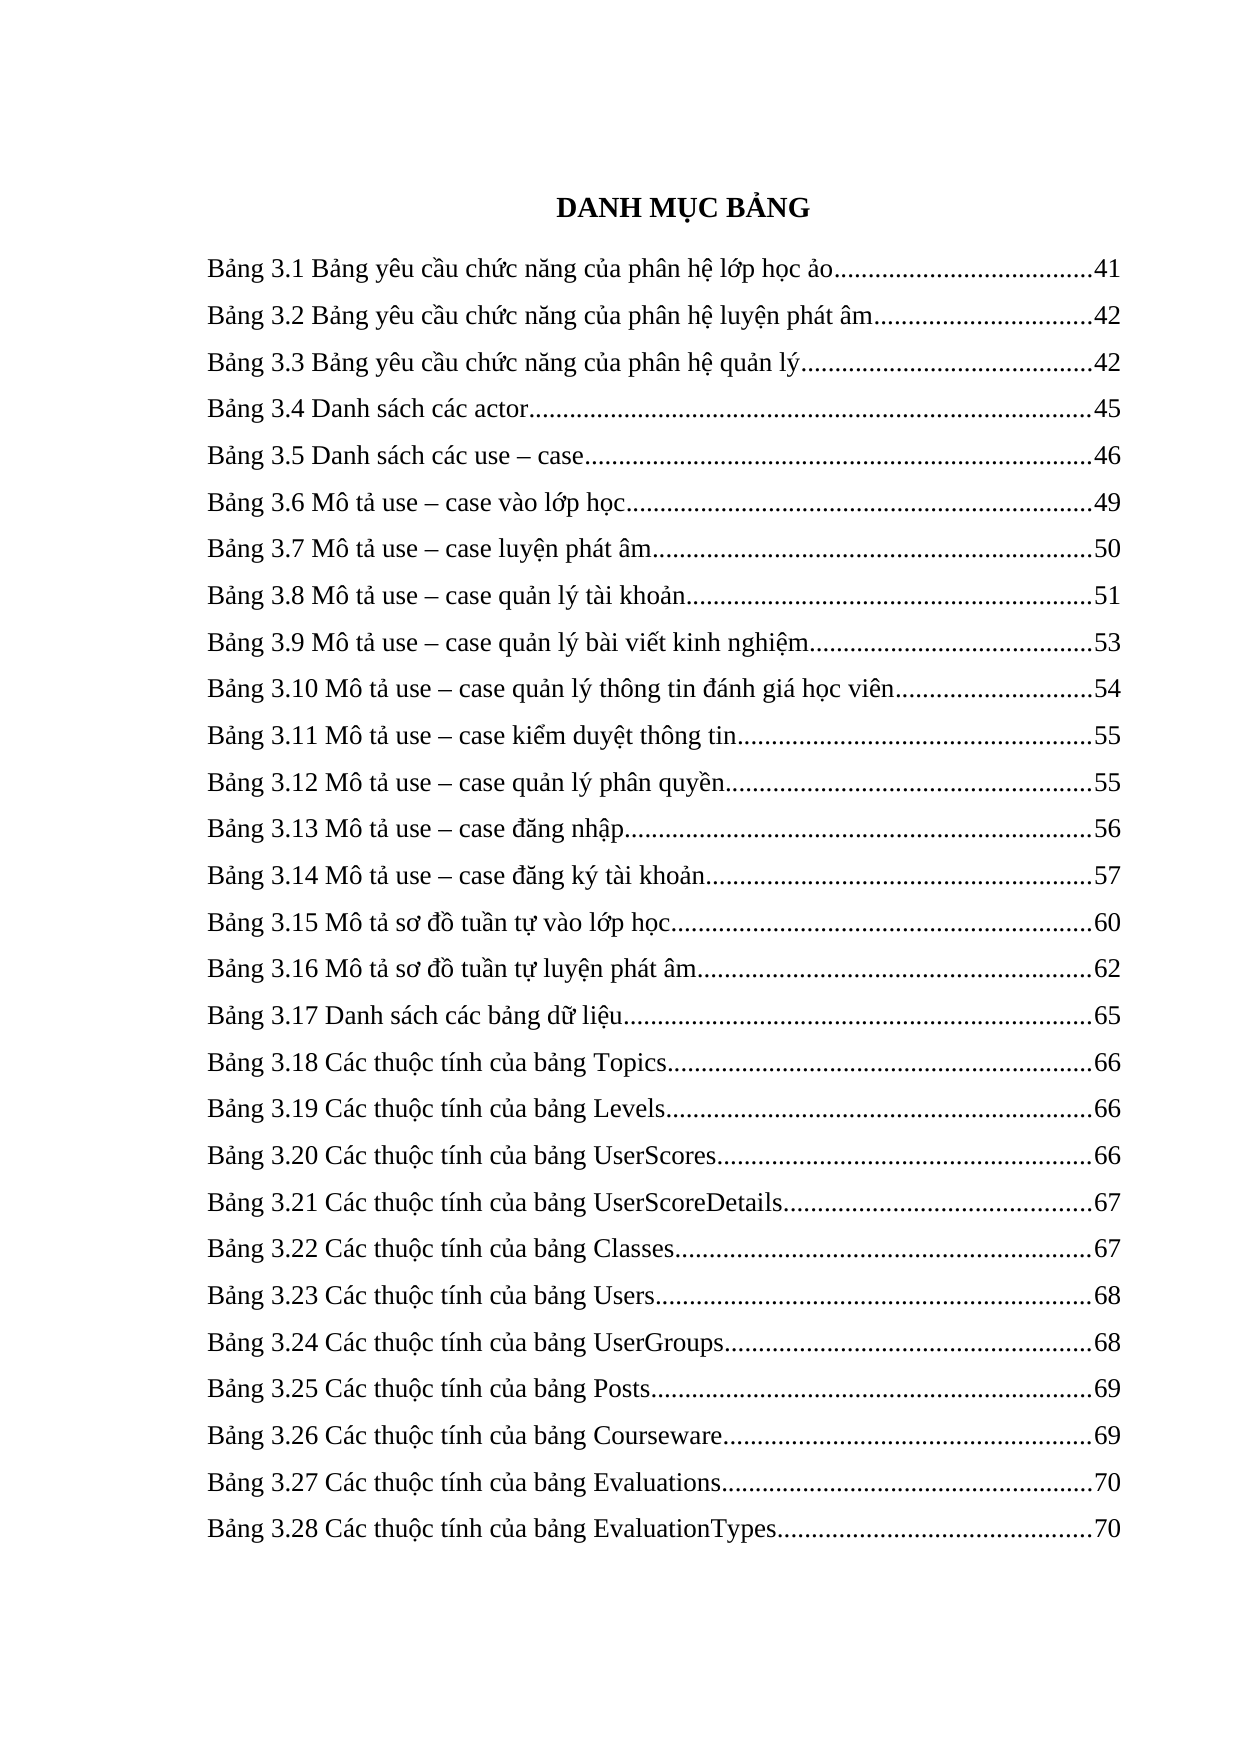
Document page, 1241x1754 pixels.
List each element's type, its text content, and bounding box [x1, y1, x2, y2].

text Bảng 3.26 Các thuộc tính của bảng Courseware 69 [207, 1419, 1122, 1450]
text Bảng 3.15 Mô tả sơ đồ tuần tự vào lớp học 60 [207, 906, 1122, 937]
text Bảng 3.25 Các thuộc tính của bảng Posts 69 [207, 1372, 1122, 1404]
text Bảng 3.21 Các thuộc tính của bảng UserScoreDetails 67 [207, 1186, 1122, 1217]
text Bảng 3.17 Danh sách các bảng dữ liệu 65 [207, 999, 1122, 1030]
text Bảng 3.2 Bảng yêu cầu chức năng của phân hệ luyện phát âm 42 [207, 299, 1122, 330]
text Bảng 3.22 Các thuộc tính của bảng Classes 67 [207, 1232, 1122, 1264]
text Bảng 3.28 Các thuộc tính của bảng EvaluationTypes 70 [207, 1512, 1122, 1544]
text Bảng 3.12 Mô tả use – case quản lý phân quyền 55 [207, 766, 1122, 797]
text Bảng 3.7 Mô tả use – case luyện phát âm 50 [207, 532, 1122, 564]
subtitle DANH MỤC BẢNG [244, 190, 1122, 223]
text Bảng 3.18 Các thuộc tính của bảng Topics 66 [207, 1046, 1122, 1077]
text Bảng 3.27 Các thuộc tính của bảng Evaluations 70 [207, 1466, 1122, 1497]
text Bảng 3.20 Các thuộc tính của bảng UserScores 66 [207, 1139, 1122, 1170]
text Bảng 3.23 Các thuộc tính của bảng Users 68 [207, 1279, 1122, 1310]
text Bảng 3.14 Mô tả use – case đăng ký tài khoản 57 [207, 859, 1122, 890]
text Bảng 3.24 Các thuộc tính của bảng UserGroups 68 [207, 1326, 1122, 1357]
text Bảng 3.16 Mô tả sơ đồ tuần tự luyện phát âm 62 [207, 952, 1122, 984]
text Bảng 3.10 Mô tả use – case quản lý thông tin đánh giá học viên 54 [207, 672, 1122, 704]
text Bảng 3.3 Bảng yêu cầu chức năng của phân hệ quản lý 42 [207, 346, 1122, 377]
text Bảng 3.8 Mô tả use – case quản lý tài khoản 51 [207, 579, 1122, 610]
text Bảng 3.13 Mô tả use – case đăng nhập 56 [207, 812, 1122, 844]
text Bảng 3.11 Mô tả use – case kiểm duyệt thông tin 55 [207, 719, 1122, 750]
text Bảng 3.4 Danh sách các actor 45 [207, 392, 1122, 424]
text Bảng 3.9 Mô tả use – case quản lý bài viết kinh nghiệm 53 [207, 626, 1122, 657]
text Bảng 3.6 Mô tả use – case vào lớp học 49 [207, 486, 1122, 517]
text Bảng 3.19 Các thuộc tính của bảng Levels 66 [207, 1092, 1122, 1124]
text Bảng 3.5 Danh sách các use – case 46 [207, 439, 1122, 470]
text Bảng 3.1 Bảng yêu cầu chức năng của phân hệ lớp học ảo 41 [207, 252, 1122, 284]
